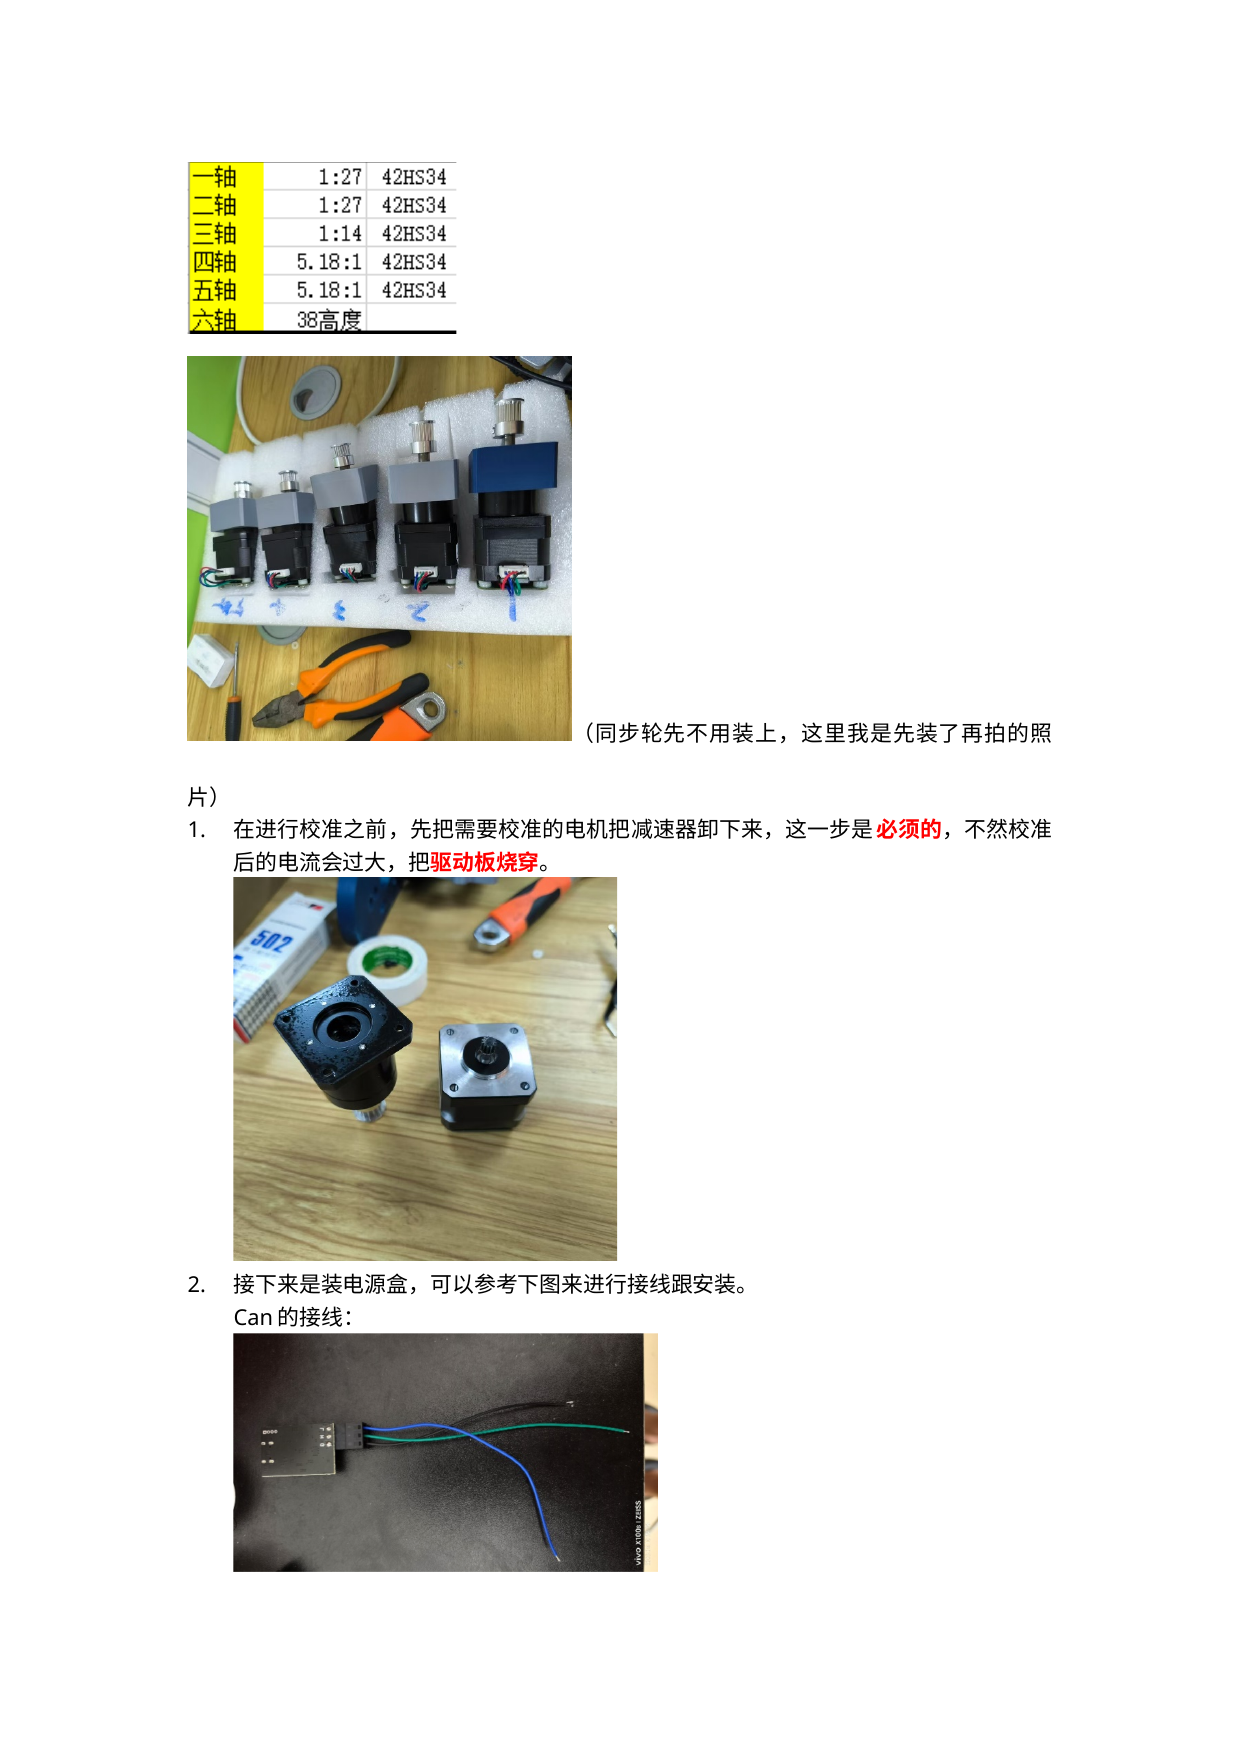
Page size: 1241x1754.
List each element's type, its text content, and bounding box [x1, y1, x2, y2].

picture [187, 356, 572, 741]
list 在进行校准之前，先把需要校准的电机把减速器卸下来，这一步是必须的，不然校准后的电流会过大，把驱动板烧穿。 [187, 812, 1053, 877]
picture [234, 1334, 658, 1571]
picture [233, 877, 618, 1261]
list 接下来是装电源盒，可以参考下图来进行接线跟安装。 [187, 1267, 1053, 1299]
picture [187, 162, 457, 334]
